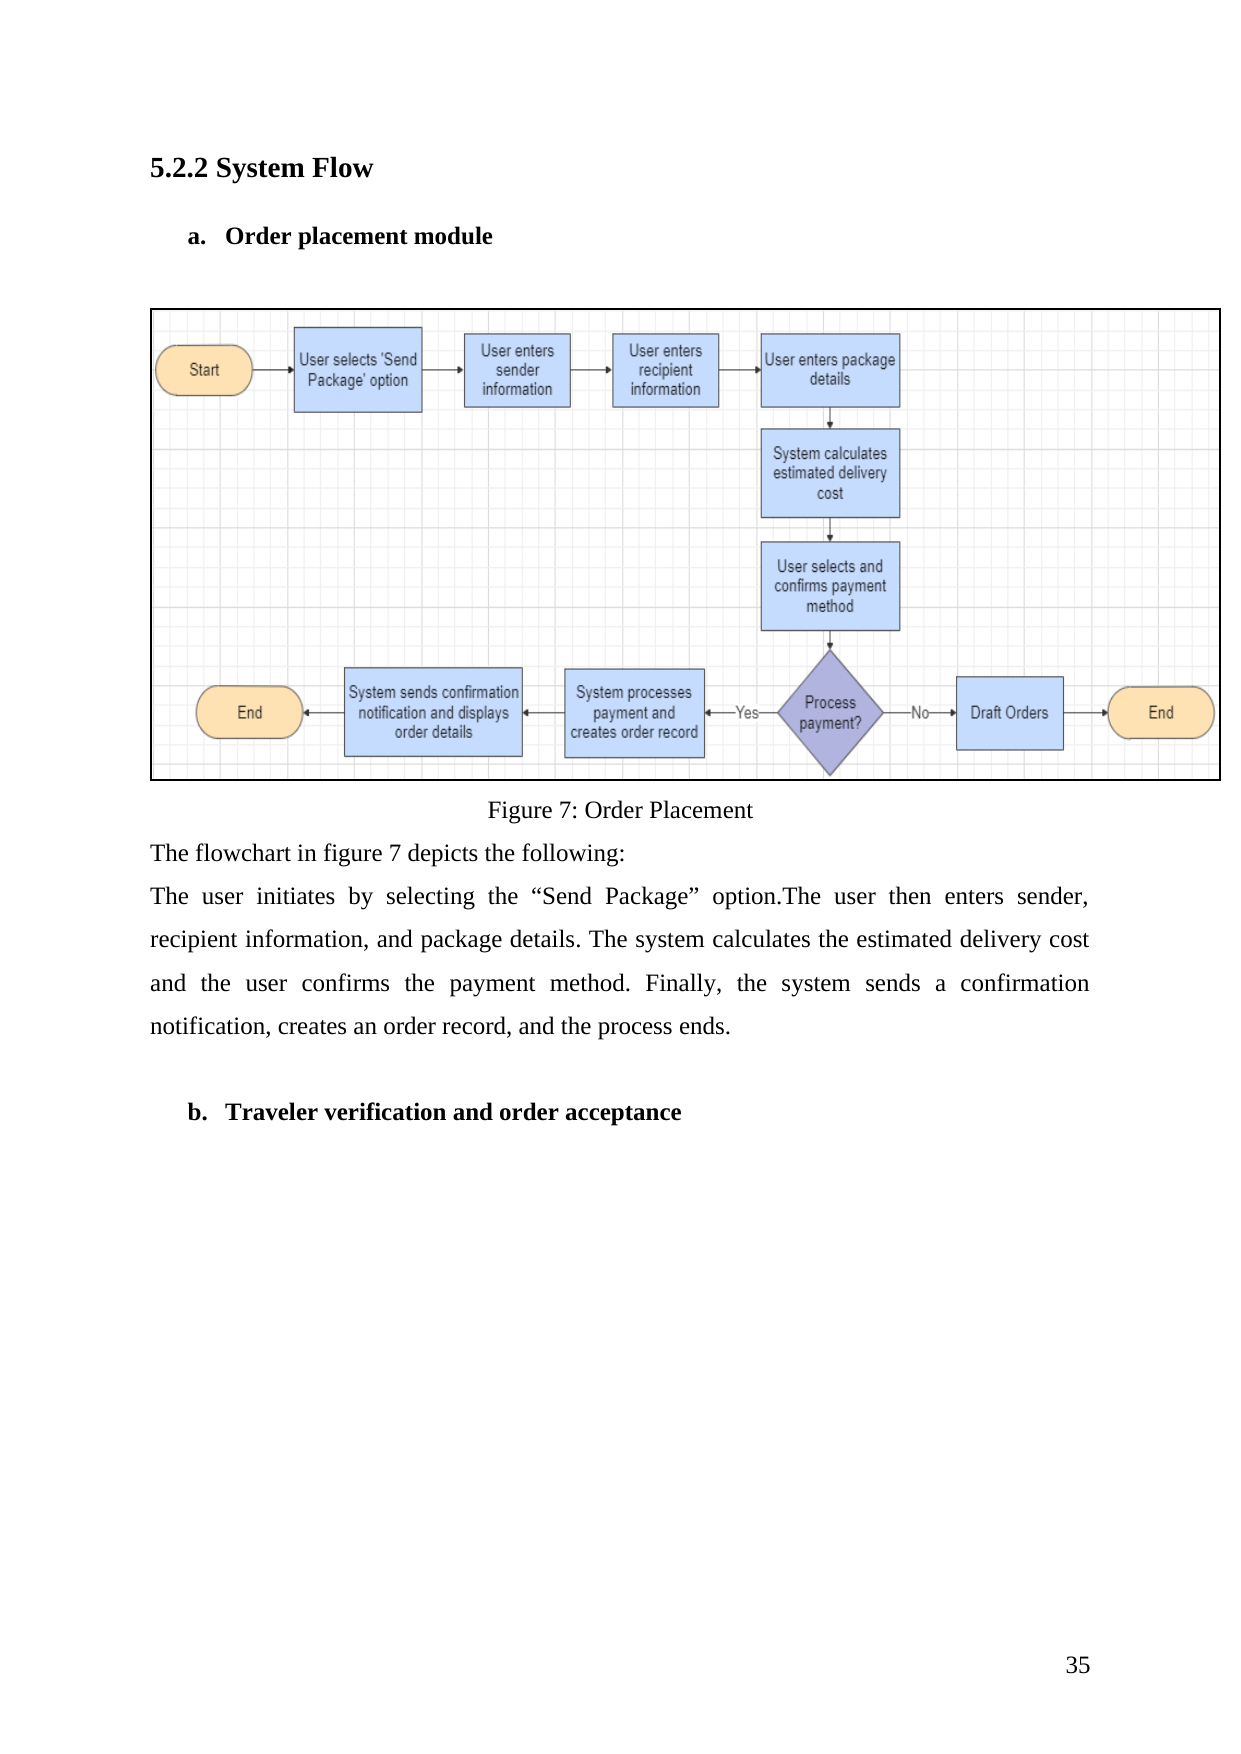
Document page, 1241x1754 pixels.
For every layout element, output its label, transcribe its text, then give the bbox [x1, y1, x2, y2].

list Traveler verification and order acceptance [187, 1097, 1090, 1126]
text 5.2.2 System Flow [150, 150, 1090, 183]
text The flowchart in figure 7 depicts the following: [150, 838, 1090, 867]
picture [152, 310, 1219, 779]
list Order placement module [187, 221, 1090, 250]
text The user initiates by selecting the “Send Package” option.The user then enters sender, recipient information, and package details. The system calculates the estimated delivery cost and the user confirms the payment method. Finally, the system sends a confirmation notification, creates an order record, and the process ends. [150, 881, 1090, 1039]
text Figure 7: Order Placement [150, 795, 1090, 824]
